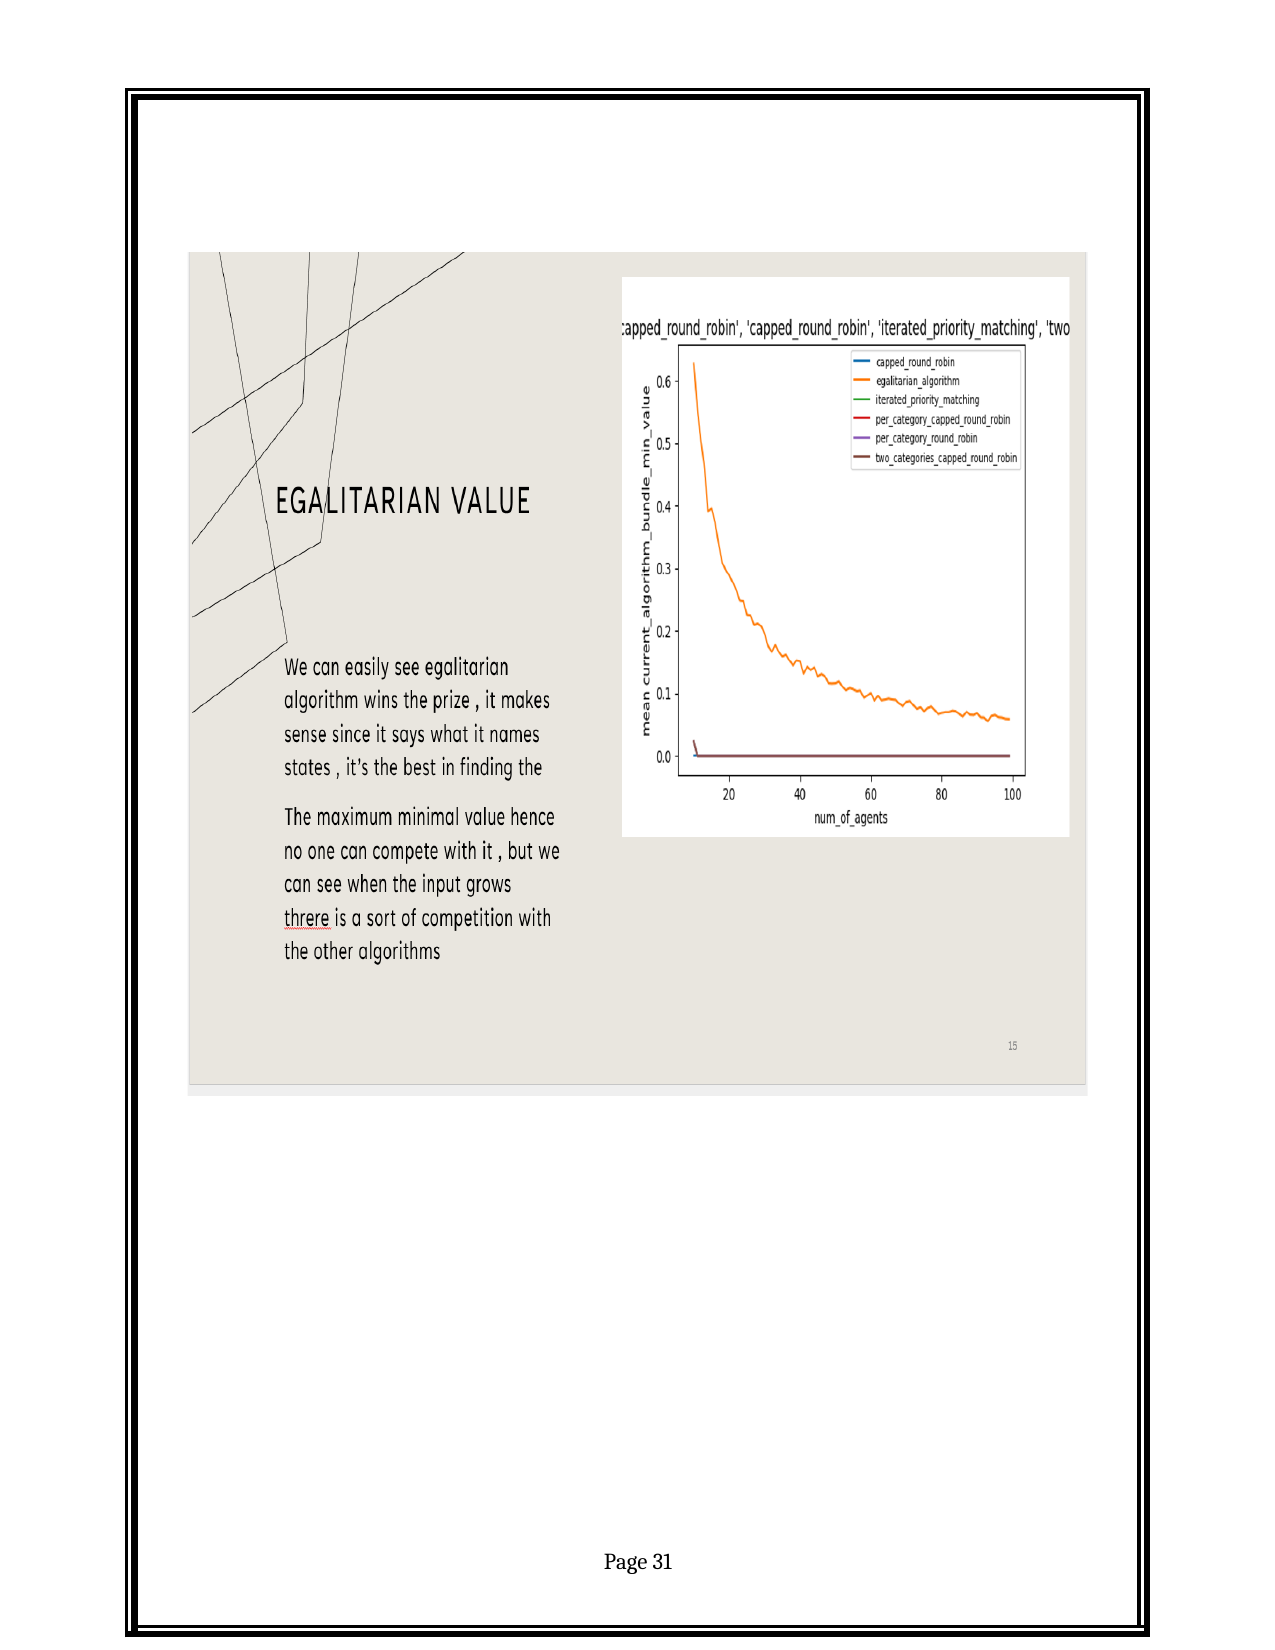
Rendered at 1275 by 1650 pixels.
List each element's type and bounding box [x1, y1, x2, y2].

picture [187, 252, 1088, 1096]
